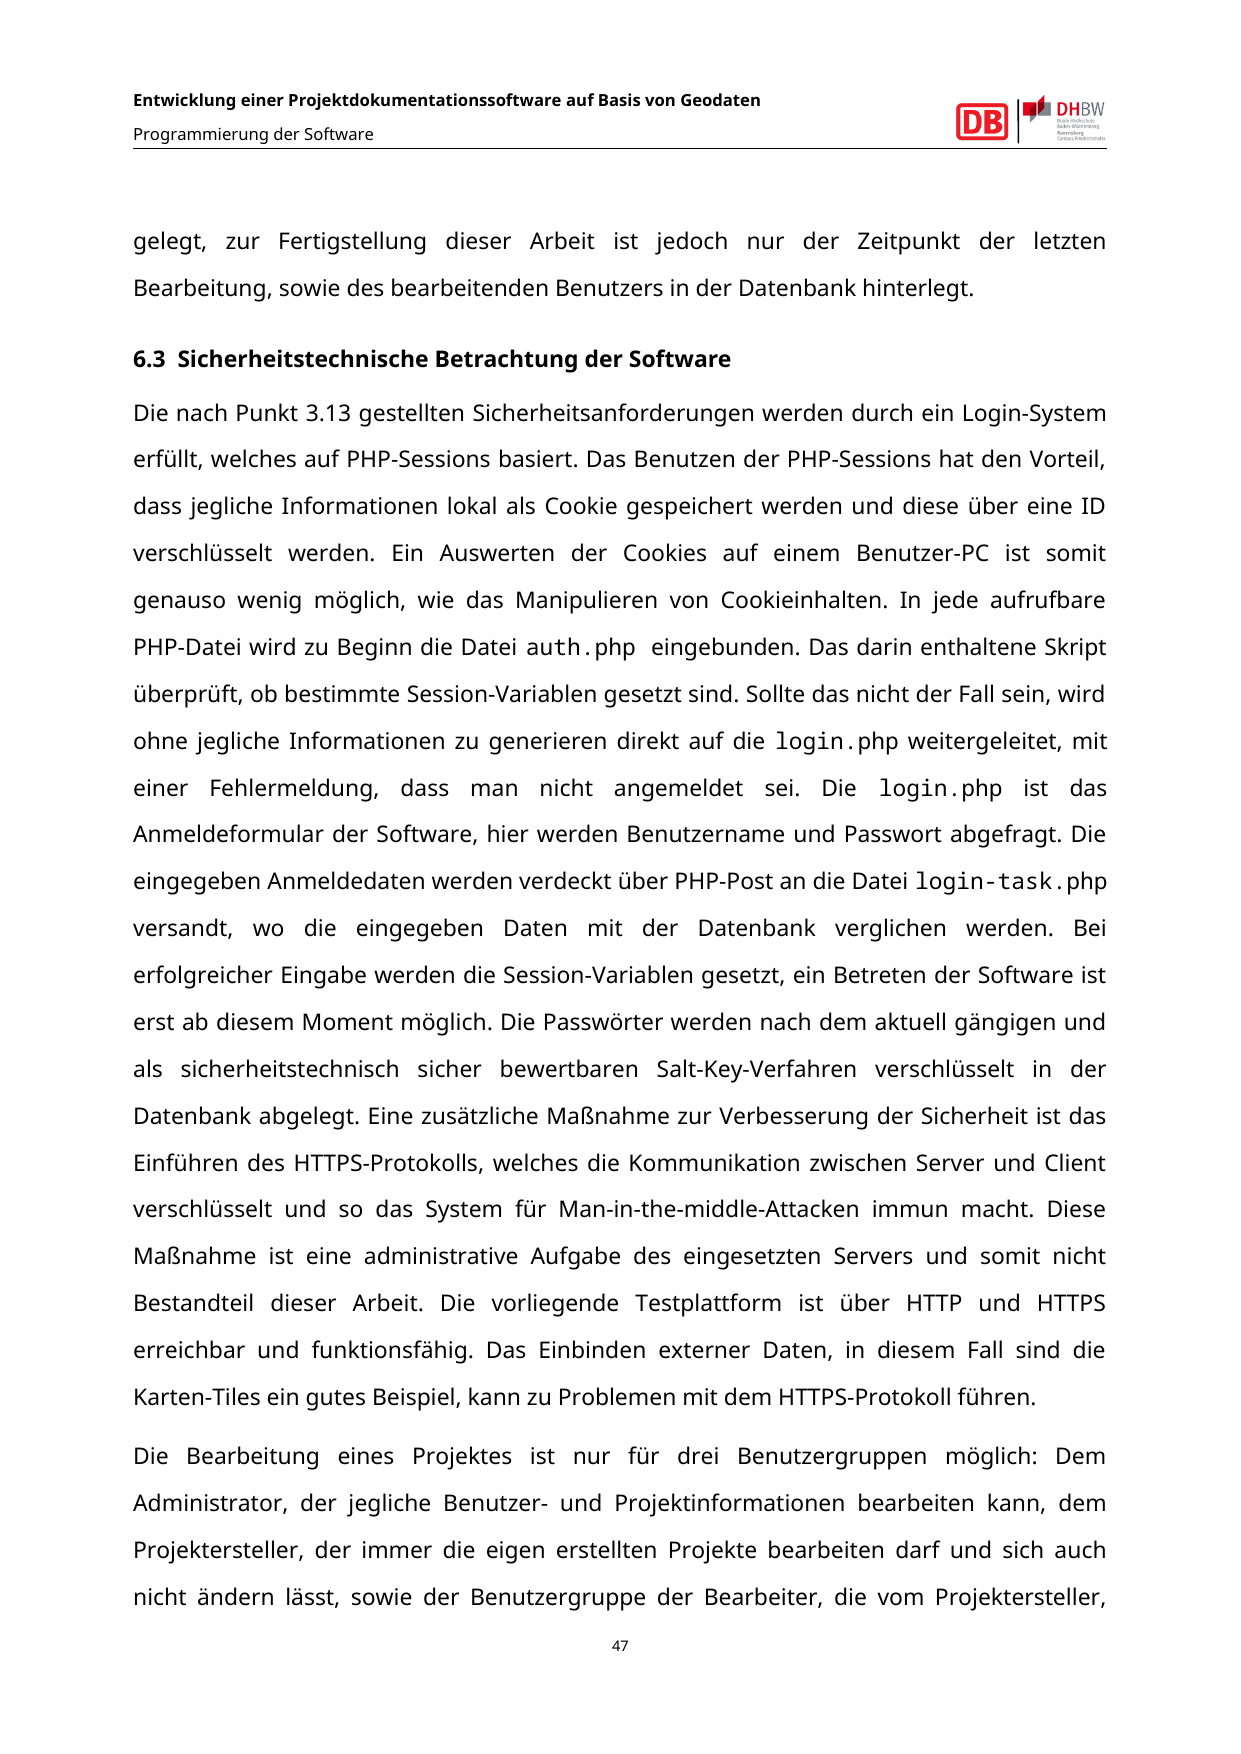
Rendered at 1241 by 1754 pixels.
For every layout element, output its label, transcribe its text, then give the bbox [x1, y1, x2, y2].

picture [1023, 95, 1106, 141]
picture [956, 103, 1009, 141]
subtitle Sicherheitstechnische Betrachtung der Software [133, 343, 1107, 375]
text Die nach Punkt 3.13 gestellten Sicherheitsanforderungen werden durch ein Login-System erfüllt, welches auf PHP-Sessions basiert. Das Benutzen der PHP-Sessions hat den Vorteil, dass jegliche Informationen lokal als Cookie gespeichert werden und diese über eine ID verschlüsselt werden. Ein Auswerten der Cookies auf einem Benutzer-PC ist somit genauso wenig möglich, wie das Manipulieren von Cookieinhalten. In jede aufrufbare PHP-Datei wird zu Beginn die Datei auth.php eingebunden. Das darin enthaltene Skript überprüft, ob bestimmte Session-Variablen gesetzt sind. Sollte das nicht der Fall sein, wird ohne jegliche Informationen zu generieren direkt auf die login.php weitergeleitet, mit einer Fehlermeldung, dass man nicht angemeldet sei. Die login.php ist das Anmeldeformular der Software, hier werden Benutzername und Passwort abgefragt. Die eingegeben Anmeldedaten werden verdeckt über PHP-Post an die Datei login-task.php versandt, wo die eingegeben Daten mit der Datenbank verglichen werden. Bei erfolgreicher Eingabe werden die Session-Variablen gesetzt, ein Betreten der Software ist erst ab diesem Moment möglich. Die Passwörter werden nach dem aktuell gängigen und als sicherheitstechnisch sicher bewertbaren Salt-Key-Verfahren verschlüsselt in der Datenbank abgelegt. Eine zusätzliche Maßnahme zur Verbesserung der Sicherheit ist das Einführen des HTTPS-Protokolls, welches die Kommunikation zwischen Server und Client verschlüsselt und so das System für Man-in-the-middle-Attacken immun macht. Diese Maßnahme ist eine administrative Aufgabe des eingesetzten Servers und somit nicht Bestandteil dieser Arbeit. Die vorliegende Testplattform ist über HTTP und HTTPS erreichbar und funktionsfähig. Das Einbinden externer Daten, in diesem Fall sind die Karten-Tiles ein gutes Beispiel, kann zu Problemen mit dem HTTPS-Protokoll führen. [133, 397, 1107, 1412]
